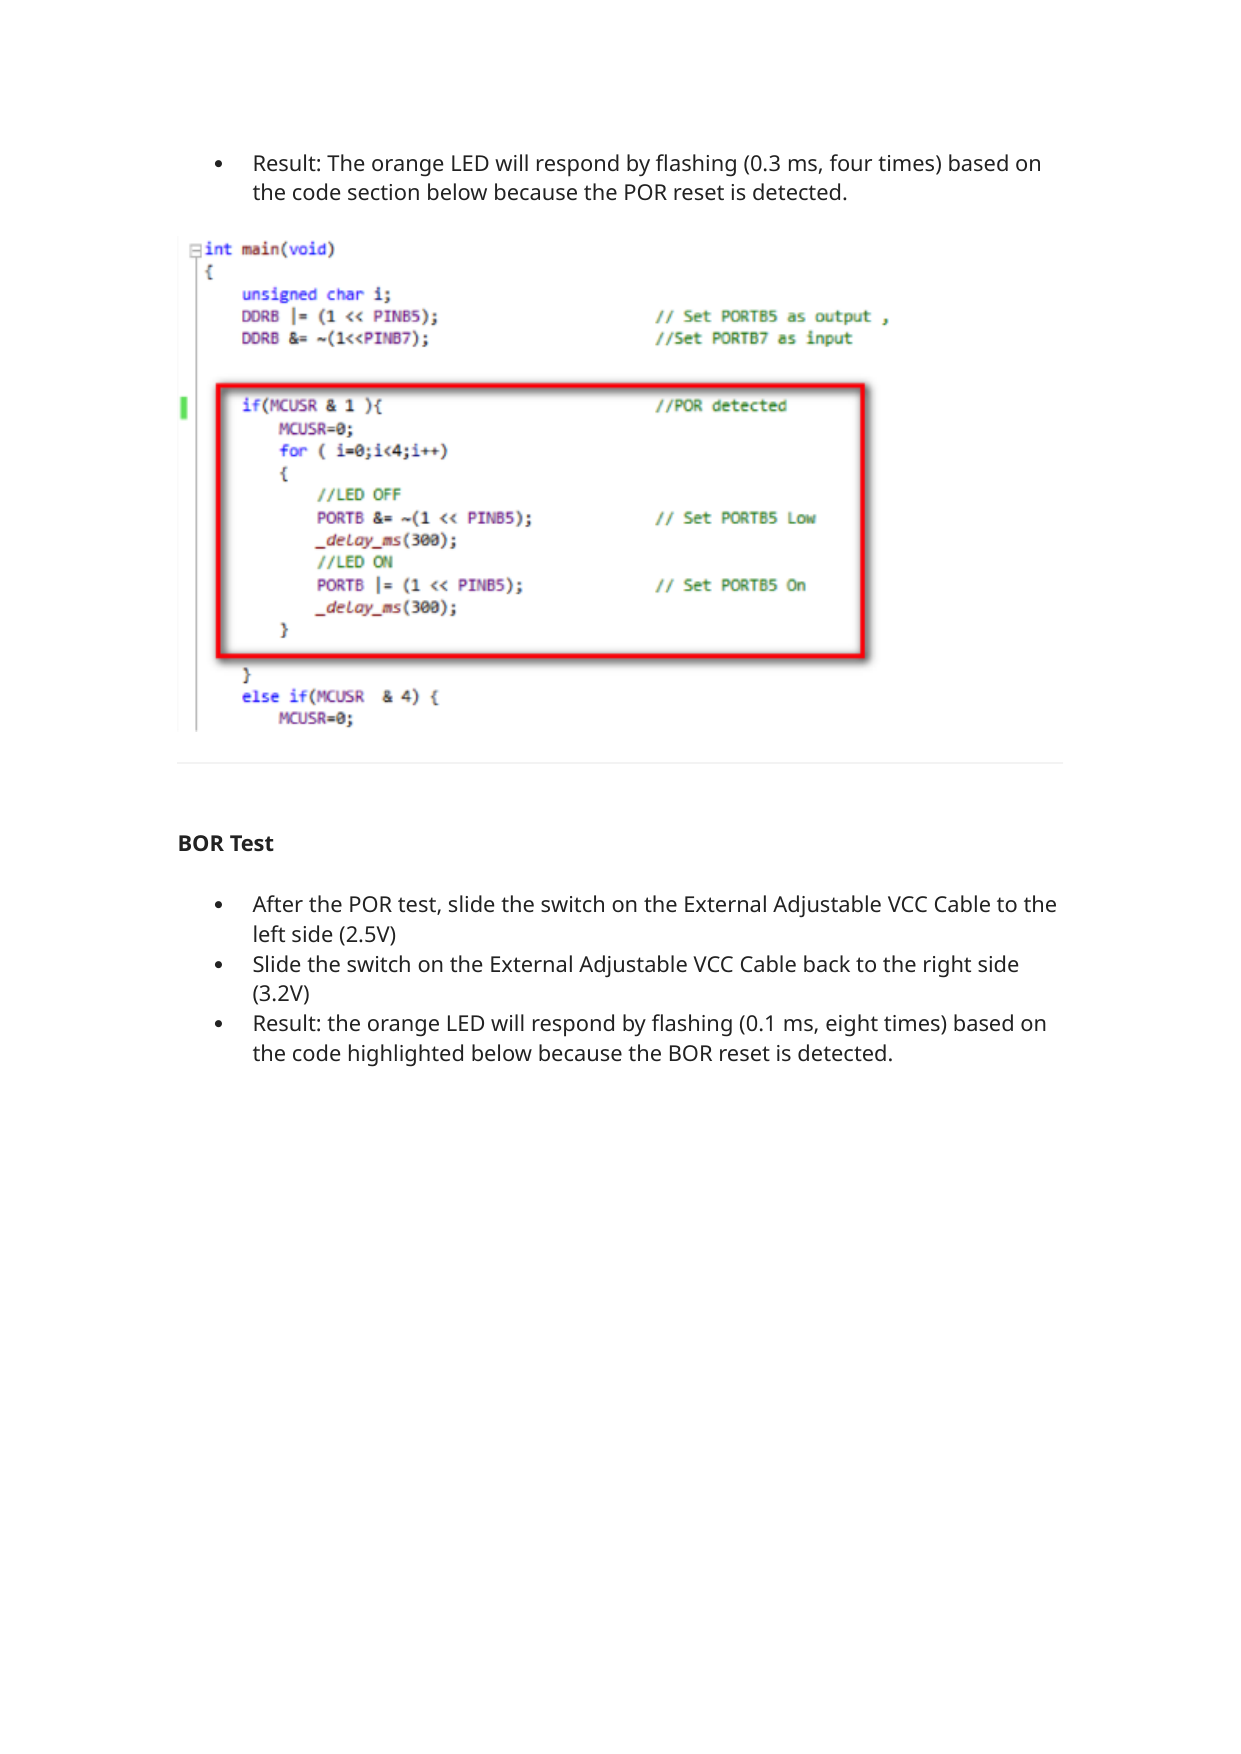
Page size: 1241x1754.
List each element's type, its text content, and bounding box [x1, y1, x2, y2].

list Slide the switch on the External Adjustable VCC Cable back to the right side (3.2V) [215, 949, 1063, 1008]
subtitle BOR Test [177, 828, 1063, 858]
list After the POR test, slide the switch on the External Adjustable VCC Cable to the left side (2.5V) [215, 889, 1063, 949]
picture [177, 236, 959, 732]
list Result: the orange LED will respond by flashing (0.1 ms, eight times) based on the code highlighted below because the BOR reset is detected. [215, 1008, 1063, 1068]
list Result: The orange LED will respond by flashing (0.3 ms, four times) based on the code section below because the POR reset is detected. [215, 148, 1063, 207]
